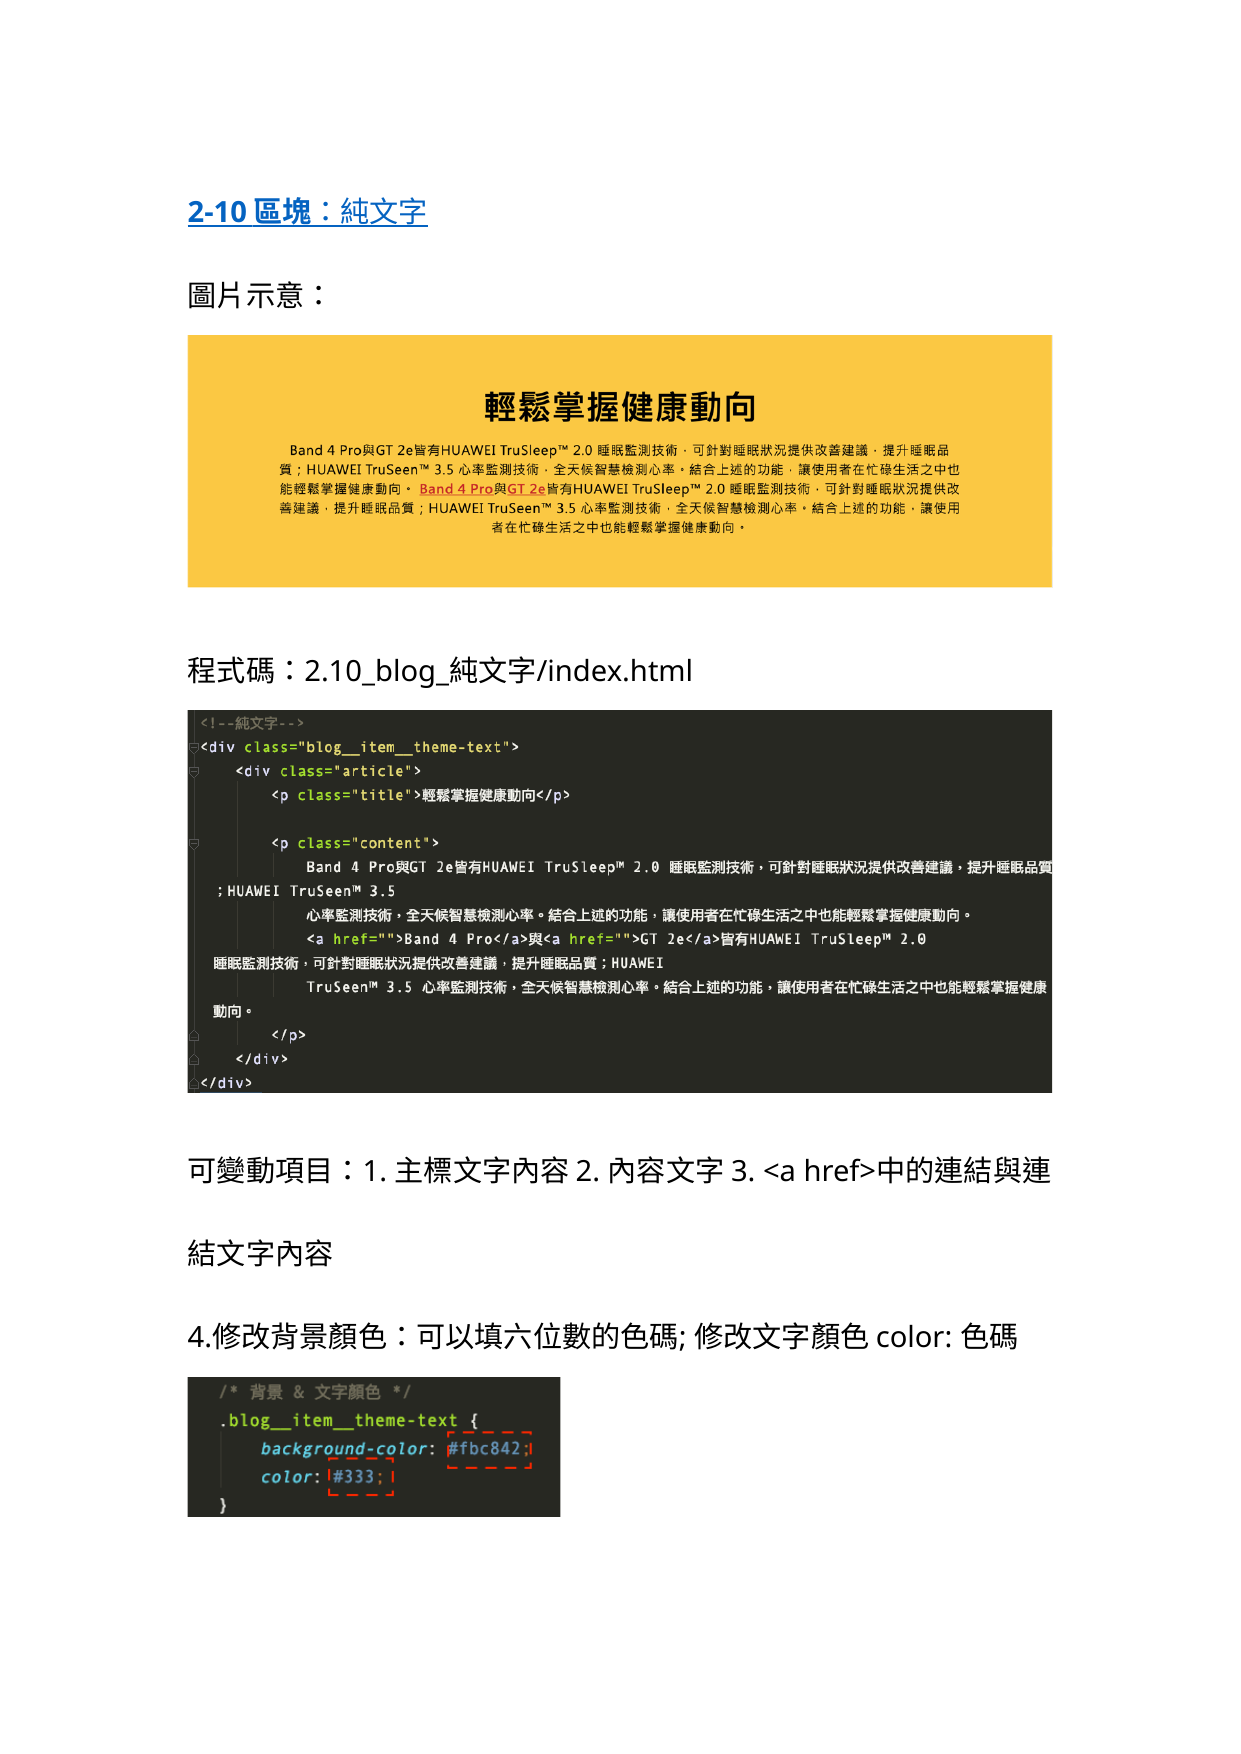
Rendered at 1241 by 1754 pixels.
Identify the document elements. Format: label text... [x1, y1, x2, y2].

picture [187, 1377, 561, 1517]
text 可變動項目：1. 主標文字內容2. 內容文字 3. <a href>中的連結與連結文字內容 [187, 1127, 1053, 1294]
picture [187, 335, 1053, 588]
picture [187, 710, 1053, 1093]
text 2-10區塊：純文字 [187, 169, 1053, 252]
text 程式碼：2.10_blog_純文字/index.html [187, 627, 1053, 710]
text 圖片示意： [187, 252, 1053, 335]
text 4.修改背景顏色：可以填六位數的色碼; 修改文字顏色 color: 色碼 [187, 1294, 1053, 1377]
